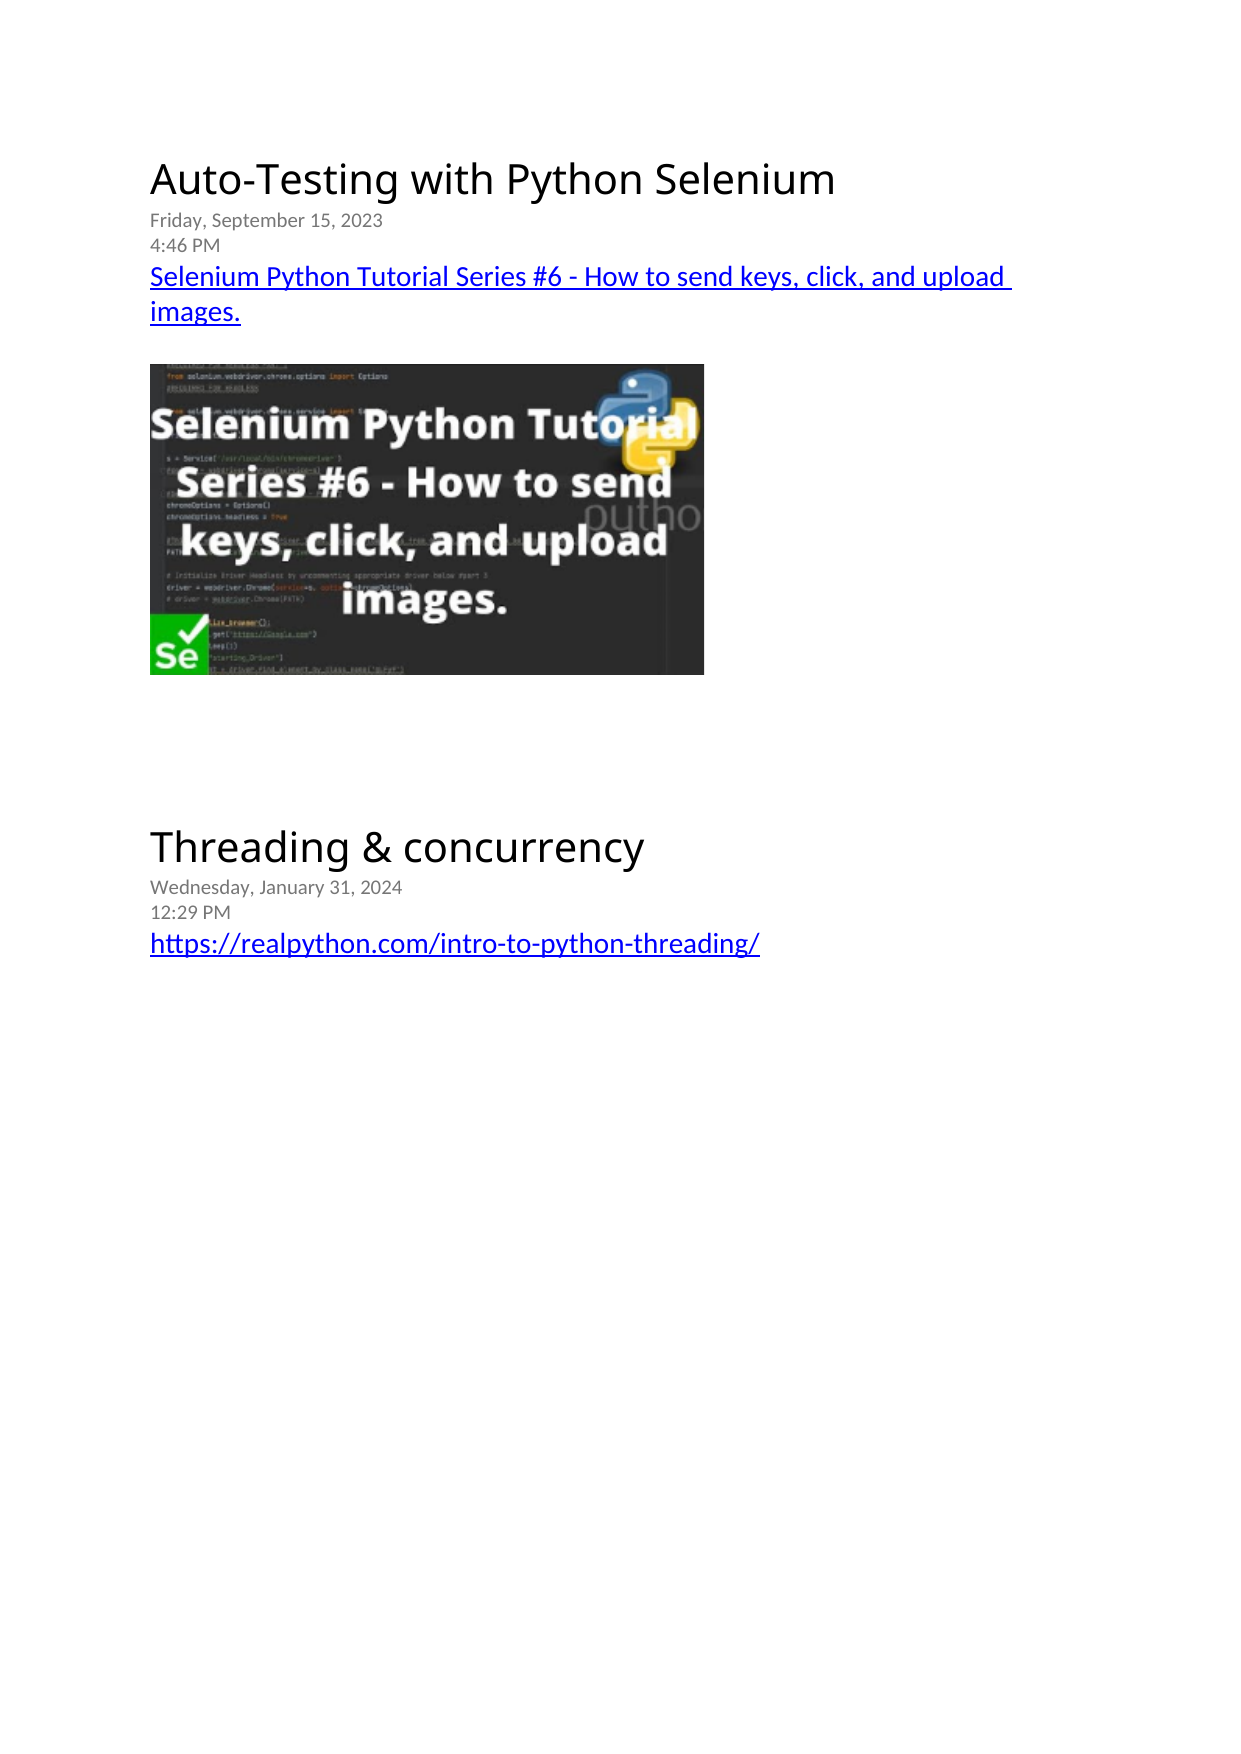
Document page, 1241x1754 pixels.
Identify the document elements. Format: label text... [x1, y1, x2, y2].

text 4:46 PM [150, 232, 1090, 258]
picture [150, 364, 705, 675]
text 12:29 PM [150, 899, 1090, 925]
text Wednesday, January 31, 2024 [150, 874, 1090, 899]
text Friday, September 15, 2023 [150, 207, 1090, 232]
text Selenium Python Tutorial Series #6 - How to send keys, click, and upload images. [150, 258, 1090, 329]
text Threading & concurrency [150, 817, 1090, 874]
text https://realpython.com/intro-to-python-threading/ [150, 925, 1090, 961]
text Auto-Testing with Python Selenium [150, 150, 1090, 207]
